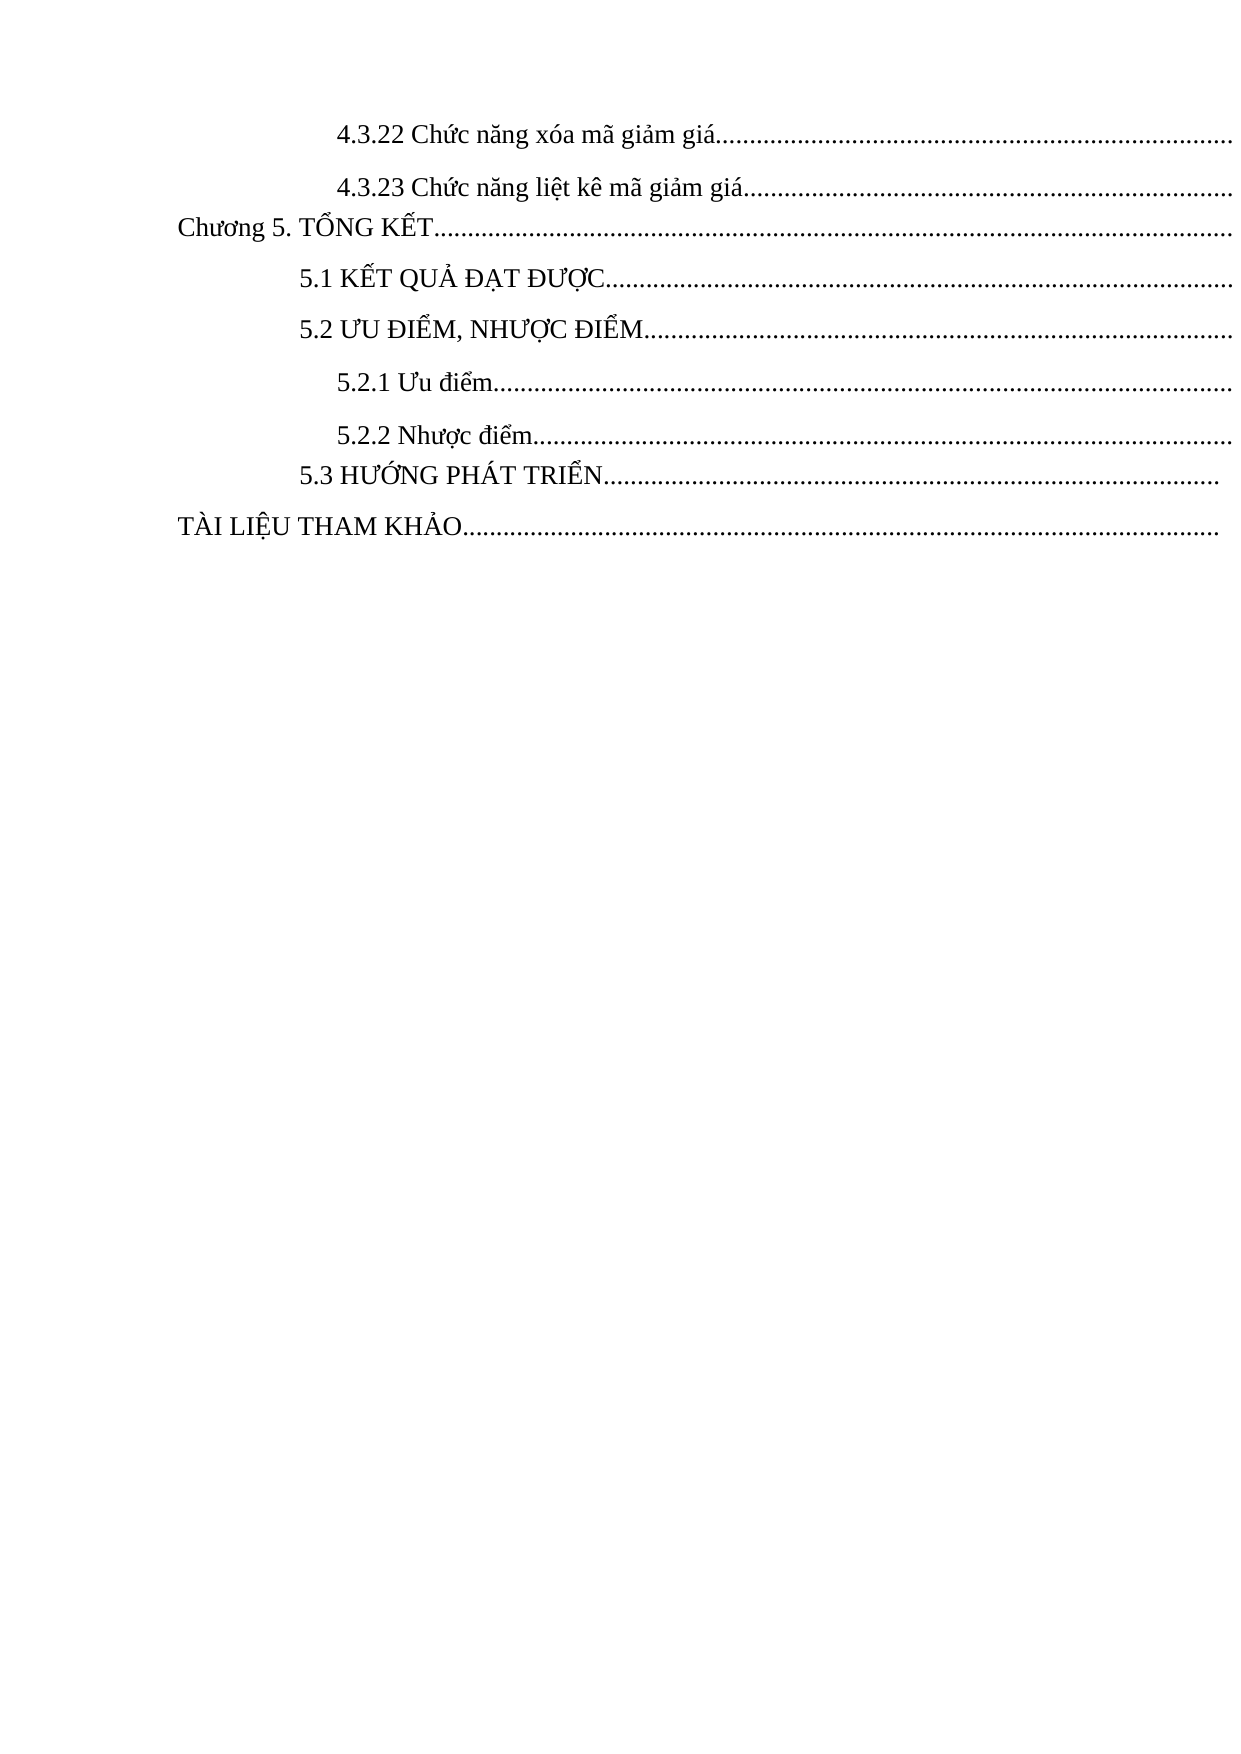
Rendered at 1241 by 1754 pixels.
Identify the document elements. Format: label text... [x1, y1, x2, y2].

text Chương 5. TỔNG KẾT 98 [177, 211, 1122, 243]
text 4.3.22 Chức năng xóa mã giảm giá 96 [337, 118, 1122, 149]
text 5.2.2 Nhược điểm 99 [337, 419, 1122, 450]
text 5.2.1 Ưu điểm 99 [337, 366, 1122, 397]
text 5.2 ƯU ĐIỂM, NHƯỢC ĐIỂM 99 [299, 313, 1122, 344]
text 5.1 KẾT QUẢ ĐẠT ĐƯỢC 98 [299, 262, 1122, 293]
text 5.3 HƯỚNG PHÁT TRIỂN 100 [299, 459, 1122, 491]
text 4.3.23 Chức năng liệt kê mã giảm giá 97 [337, 171, 1122, 202]
text TÀI LIỆU THAM KHẢO 101 [177, 510, 1122, 541]
